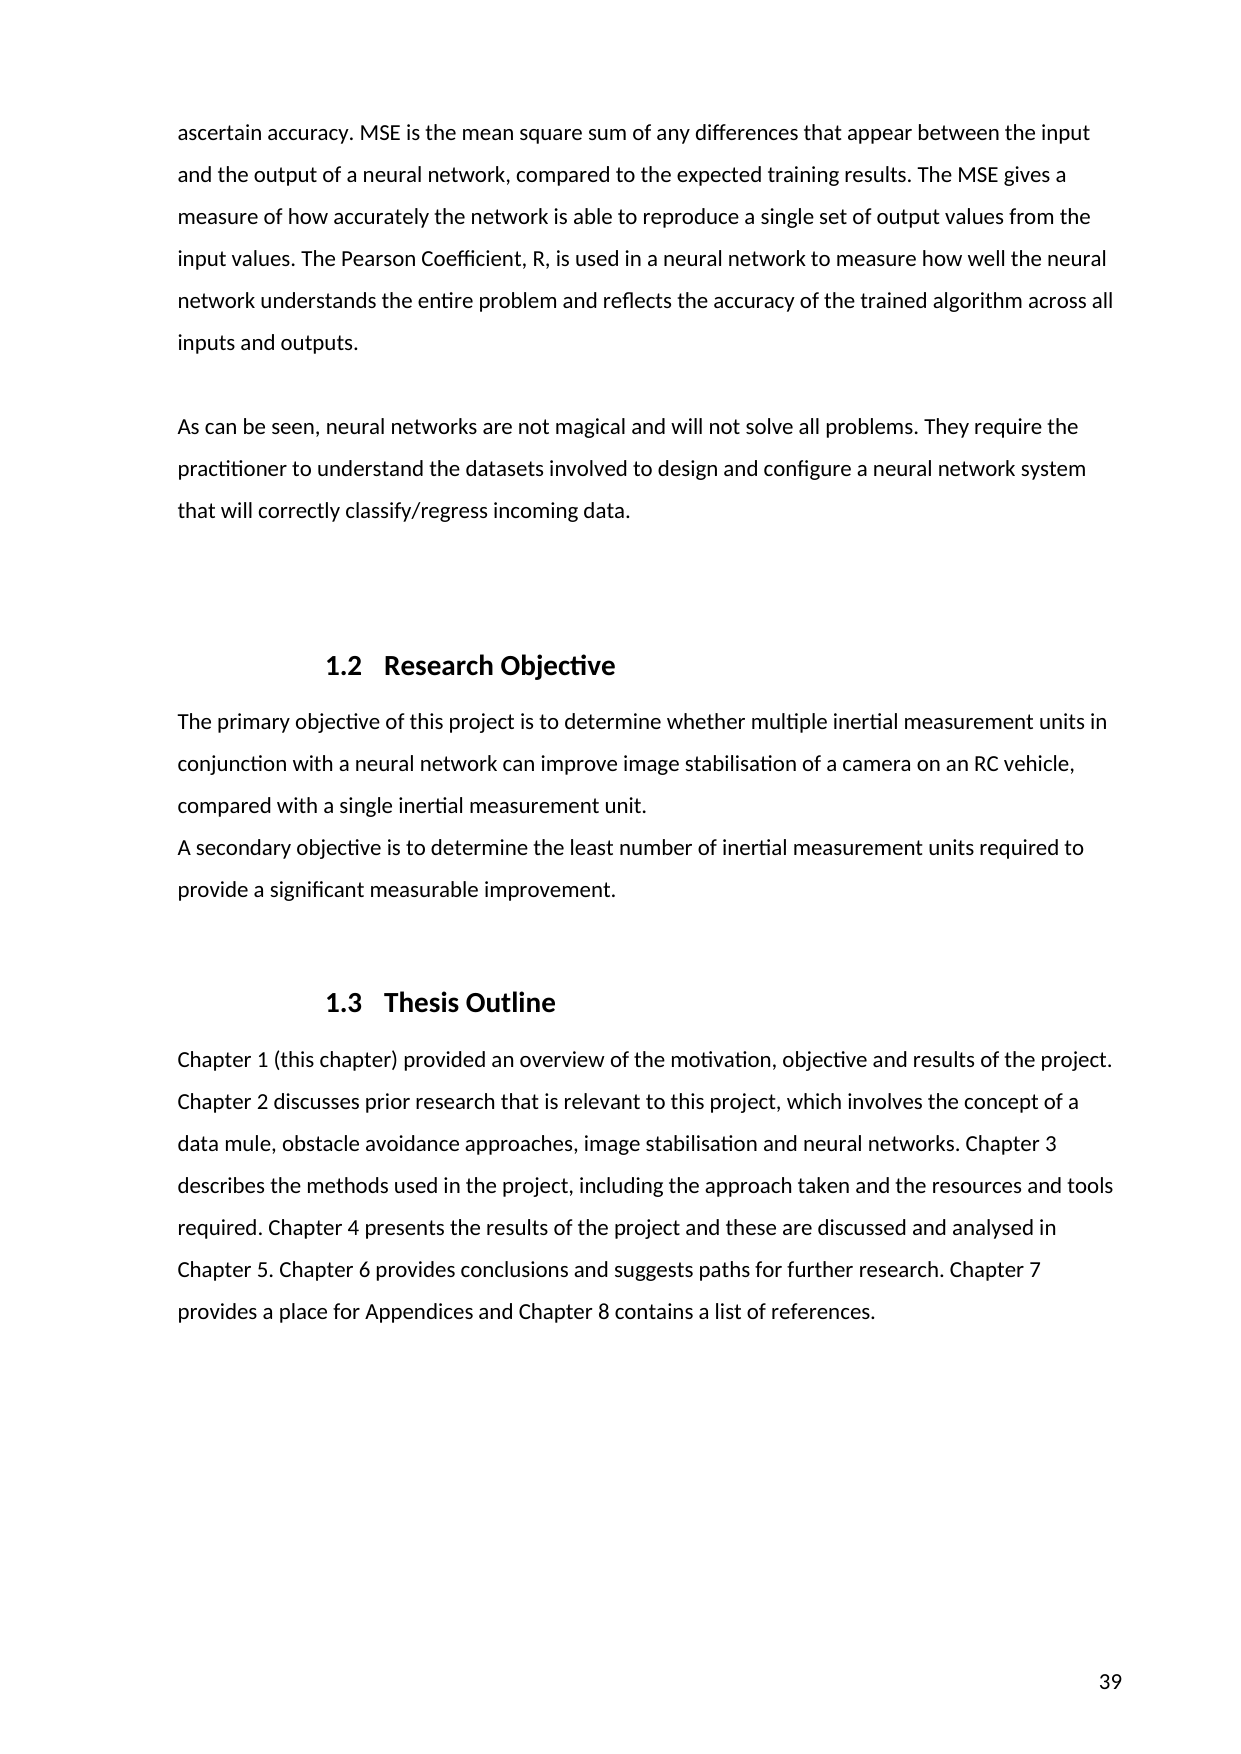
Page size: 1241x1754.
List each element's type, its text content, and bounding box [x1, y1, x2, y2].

subtitle Thesis Outline [325, 984, 1122, 1020]
text The primary objective of this project is to determine whether multiple inertial measurement units in conjunction with a neural network can improve image stabilisation of a camera on an RC vehicle, compared with a single inertial measurement unit. A secondary objective is to determine the least number of inertial measurement units required to provide a significant measurable improvement. [177, 707, 1122, 945]
text Chapter 1 (this chapter) provided an overview of the motivation, objective and results of the project. Chapter 2 discusses prior research that is relevant to this project, which involves the concept of a data mule, obstacle avoidance approaches, image stabilisation and neural networks. Chapter 3 describes the methods used in the project, including the approach taken and the resources and tools required. Chapter 4 presents the results of the project and these are discussed and analysed in Chapter 5. Chapter 6 provides conclusions and suggests paths for further research. Chapter 7 provides a place for Appendices and Chapter 8 contains a list of references. [177, 1045, 1122, 1325]
subtitle Research Objective [325, 647, 1122, 682]
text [177, 118, 1122, 608]
